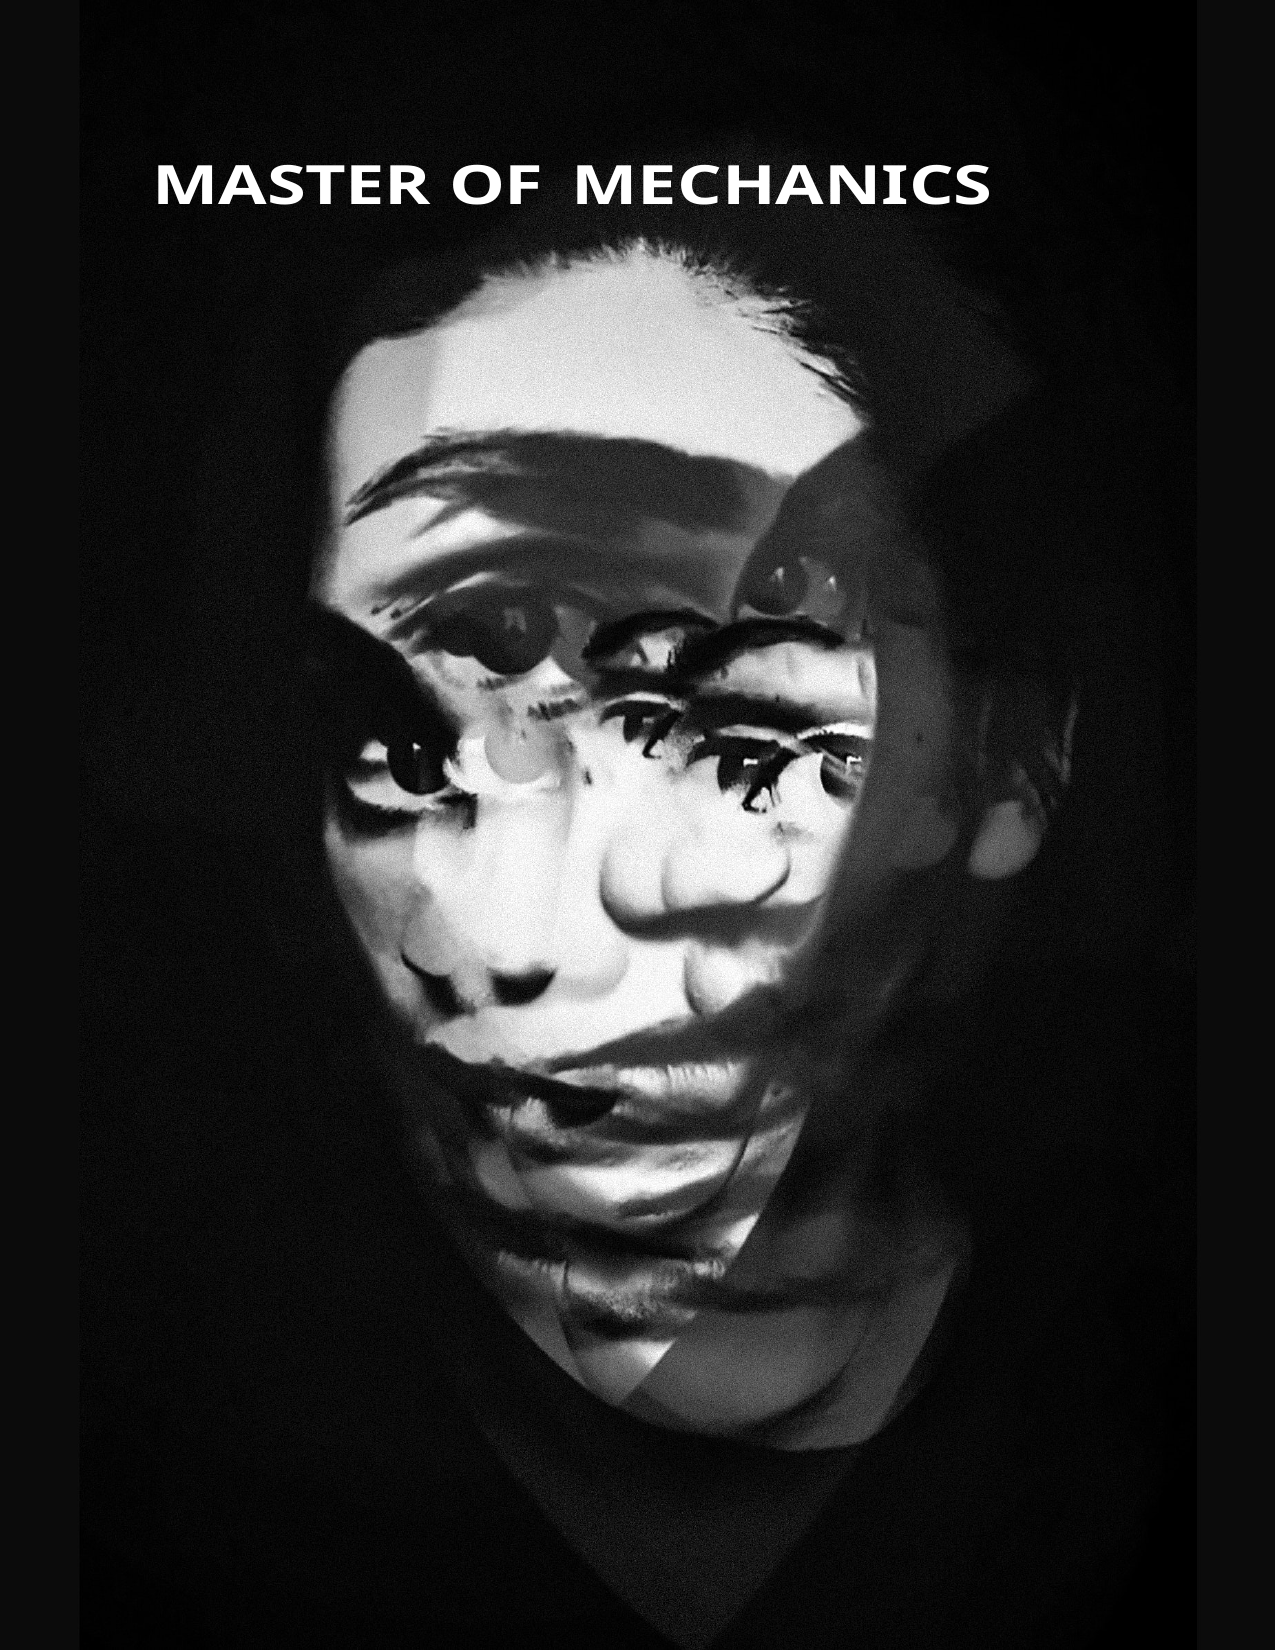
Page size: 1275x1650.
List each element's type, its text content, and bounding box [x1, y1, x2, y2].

picture [0, 0, 1275, 1650]
subtitle MASTER OF MECHANICS [153, 147, 1248, 221]
